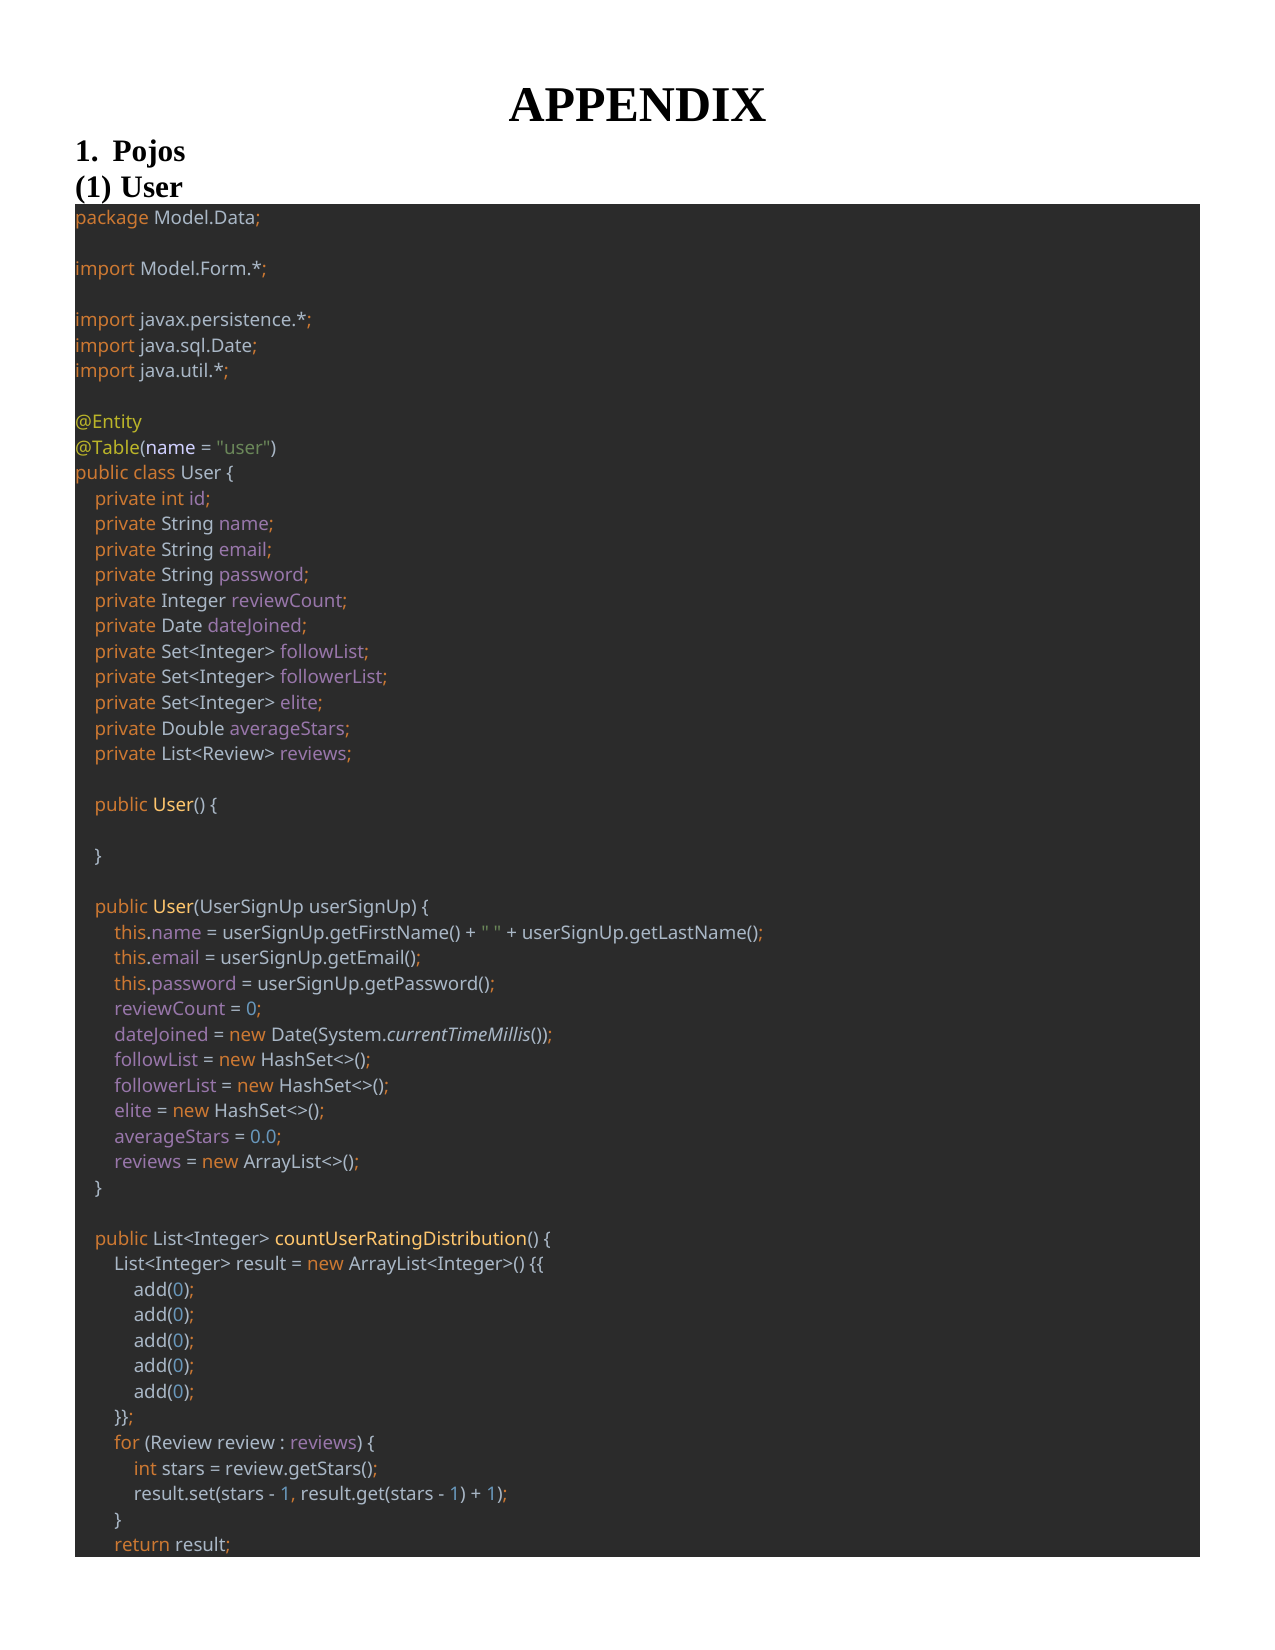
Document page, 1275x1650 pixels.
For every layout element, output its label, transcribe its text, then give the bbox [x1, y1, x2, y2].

list Pojos [75, 132, 1200, 168]
list User [75, 168, 1200, 204]
text APPENDIX [75, 75, 1200, 132]
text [75, 204, 1200, 1557]
